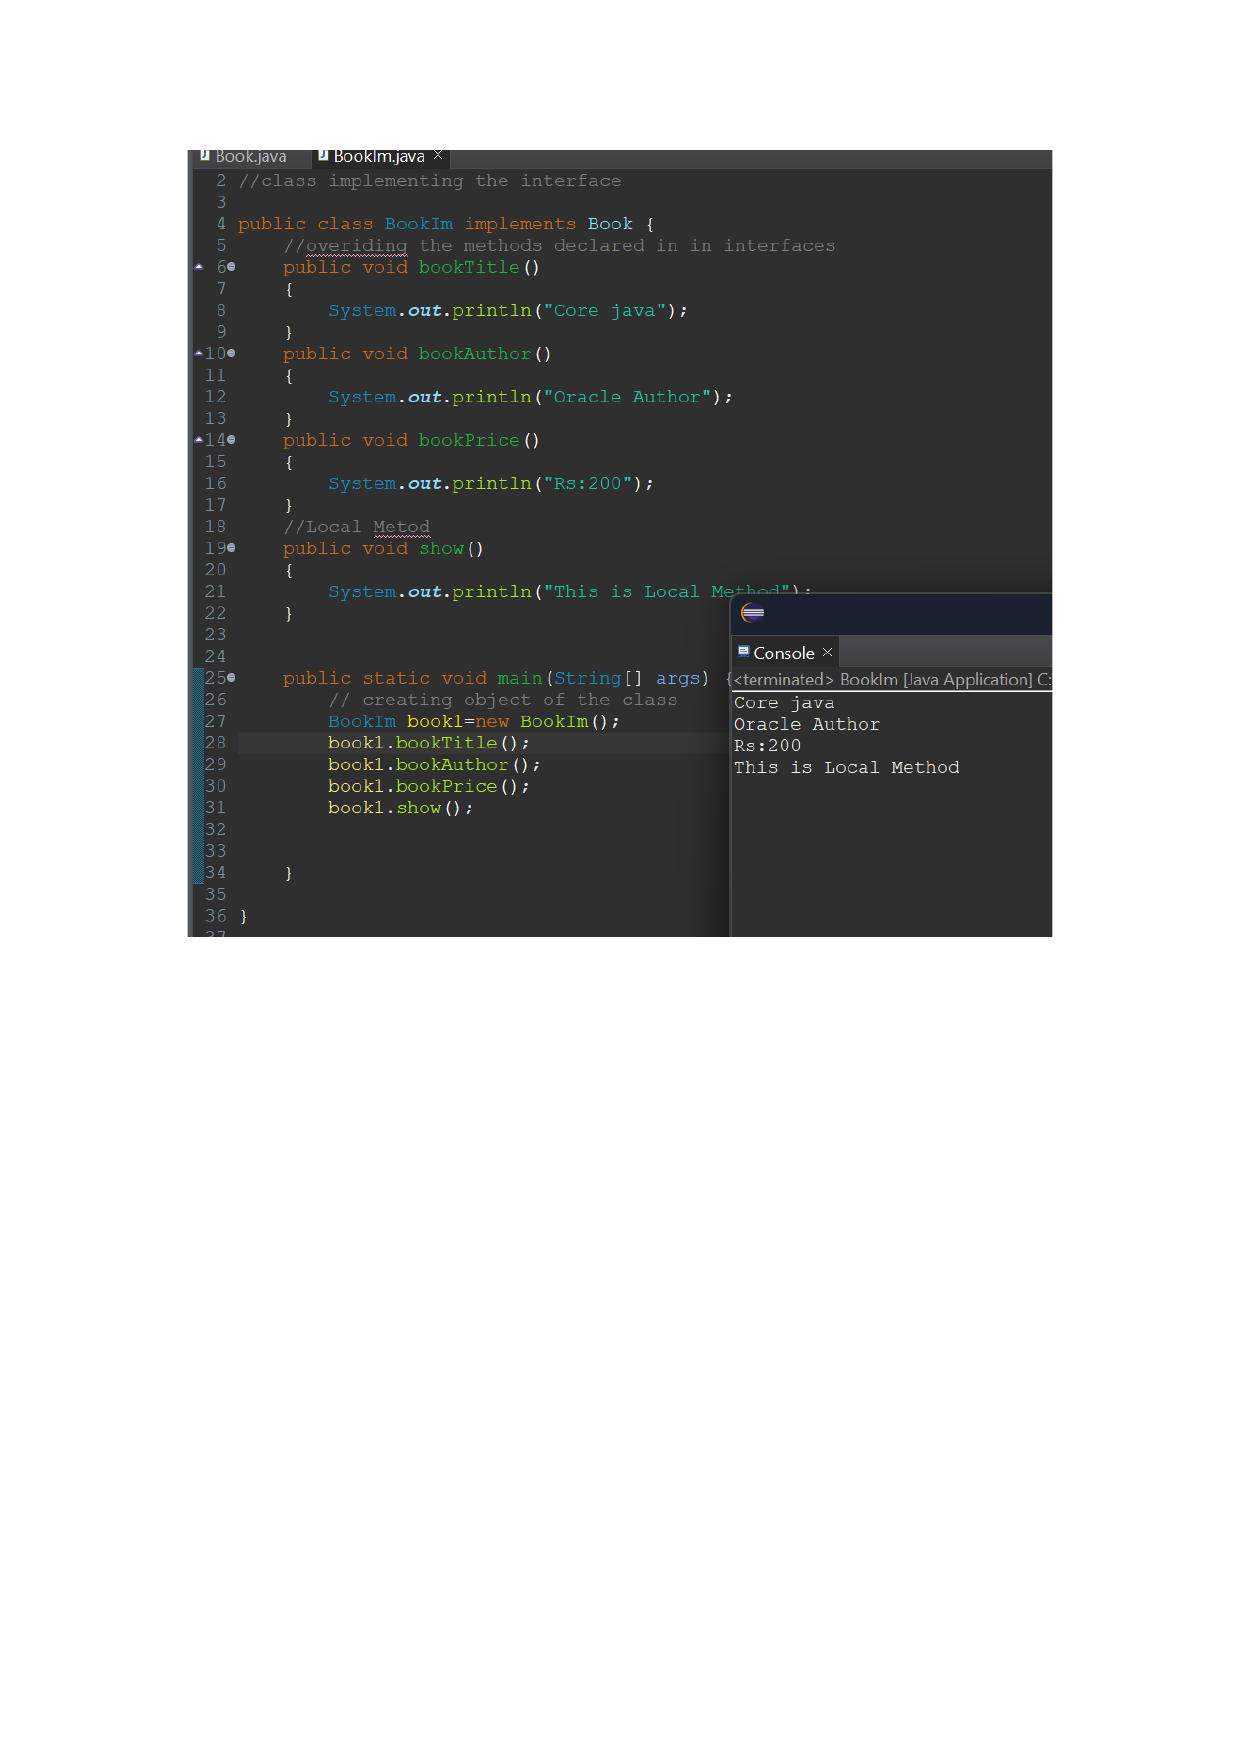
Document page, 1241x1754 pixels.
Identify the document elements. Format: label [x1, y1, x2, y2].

picture [187, 150, 1053, 937]
